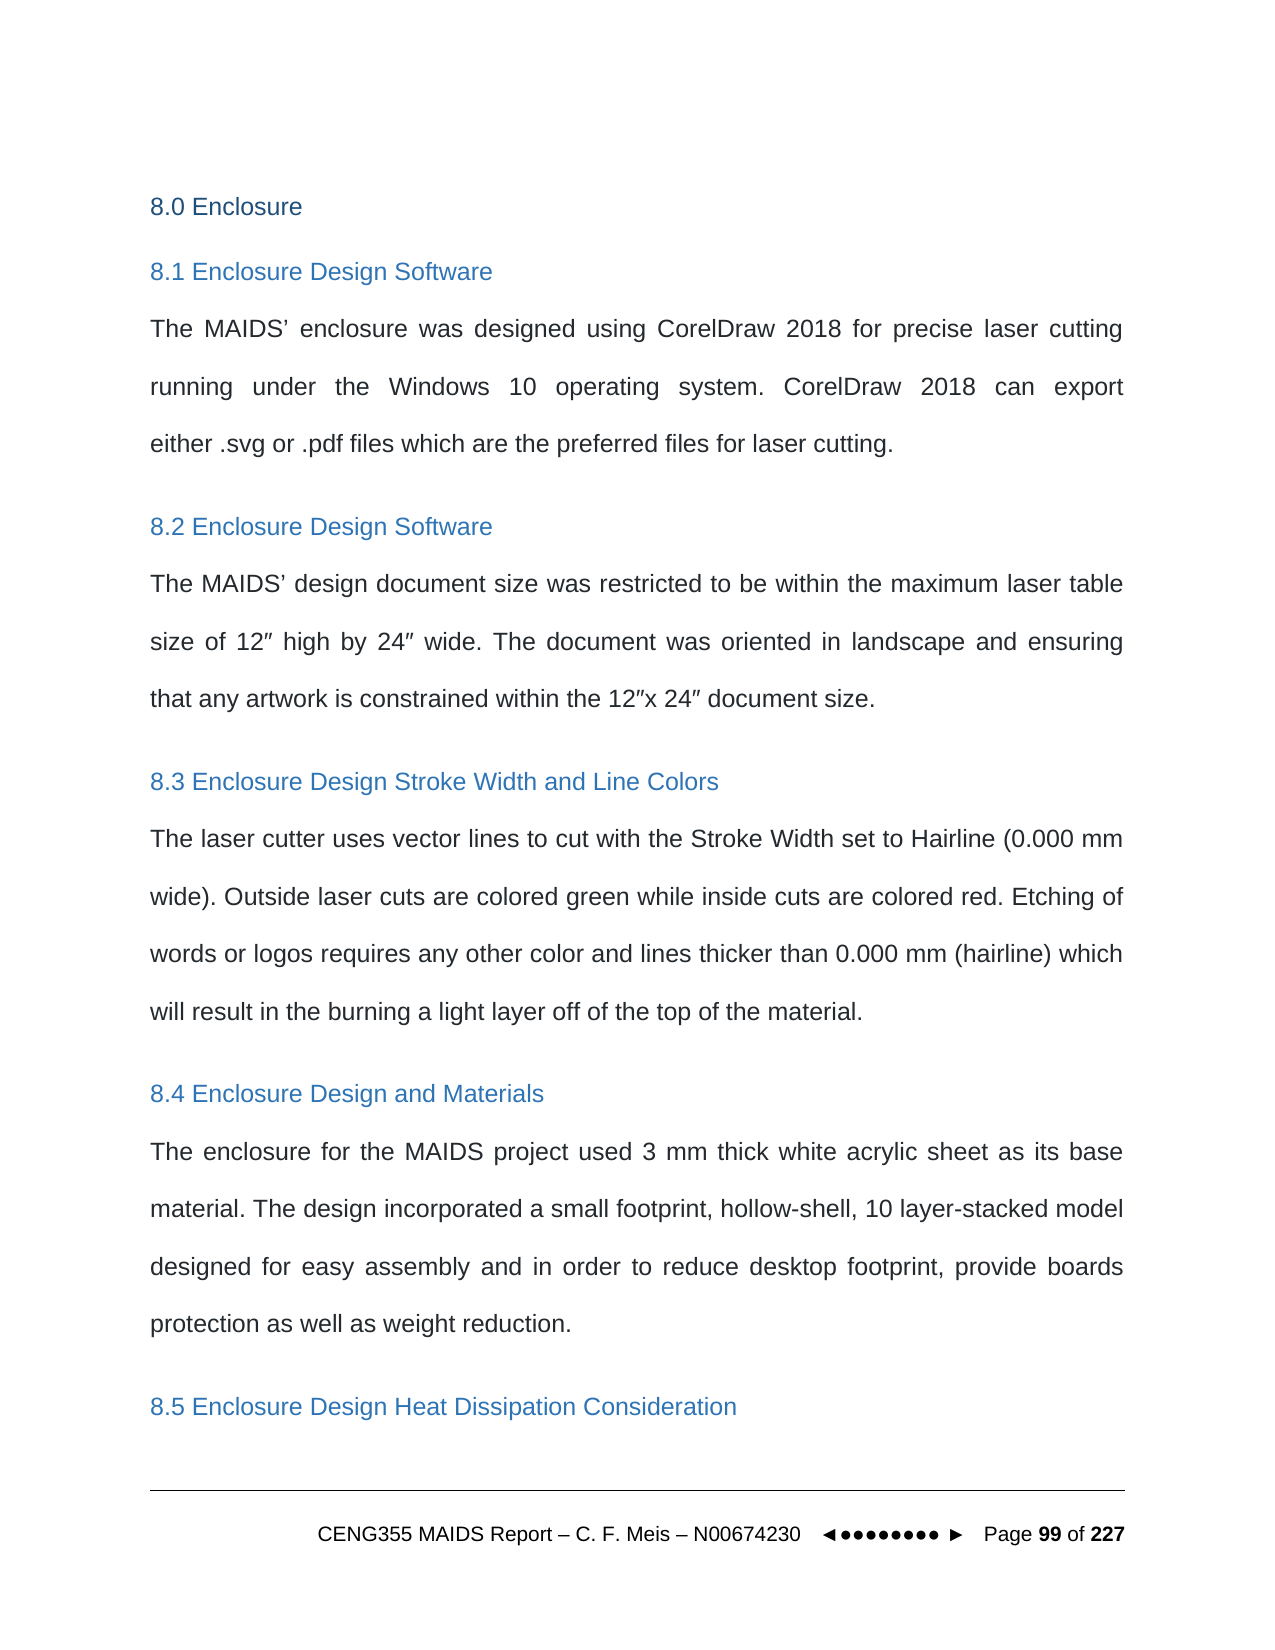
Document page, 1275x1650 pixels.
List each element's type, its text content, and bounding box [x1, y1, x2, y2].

subtitle 8.4 Enclosure Design and Materials [150, 1079, 1125, 1108]
subtitle 8.5 Enclosure Design Heat Dissipation Consideration [150, 1392, 1125, 1421]
text The enclosure for the MAIDS project used 3 mm thick white acrylic sheet as its base material. The design incorporated a small footprint, hollow-shell, 10 layer-stacked model designed for easy assembly and in order to reduce desktop footprint, provide boards protection as well as weight reduction. [150, 1137, 1125, 1338]
subtitle 8.1 Enclosure Design Software [150, 257, 1125, 286]
text The MAIDS’ design document size was restricted to be within the maximum laser table size of 12″ high by 24″ wide. The document was oriented in landscape and ensuring that any artwork is constrained within the 12″x 24″ document size. [150, 569, 1125, 713]
text The MAIDS’ enclosure was designed using CorelDraw 2018 for precise laser cutting running under the Windows 10 operating system. CorelDraw 2018 can export either .svg or .pdf files which are the preferred files for laser cutting. [150, 314, 1125, 458]
subtitle 8.2 Enclosure Design Software [150, 512, 1125, 541]
text The laser cutter uses vector lines to cut with the Stroke Width set to Hairline (0.000 mm wide). Outside laser cuts are colored green while inside cuts are colored red. Etching of words or logos requires any other color and lines thicker than 0.000 mm (hairline) which will result in the burning a light layer off of the top of the material. [150, 824, 1125, 1026]
subtitle 8.3 Enclosure Design Stroke Width and Line Colors [150, 767, 1125, 796]
subtitle 8.0 Enclosure [150, 192, 1125, 220]
